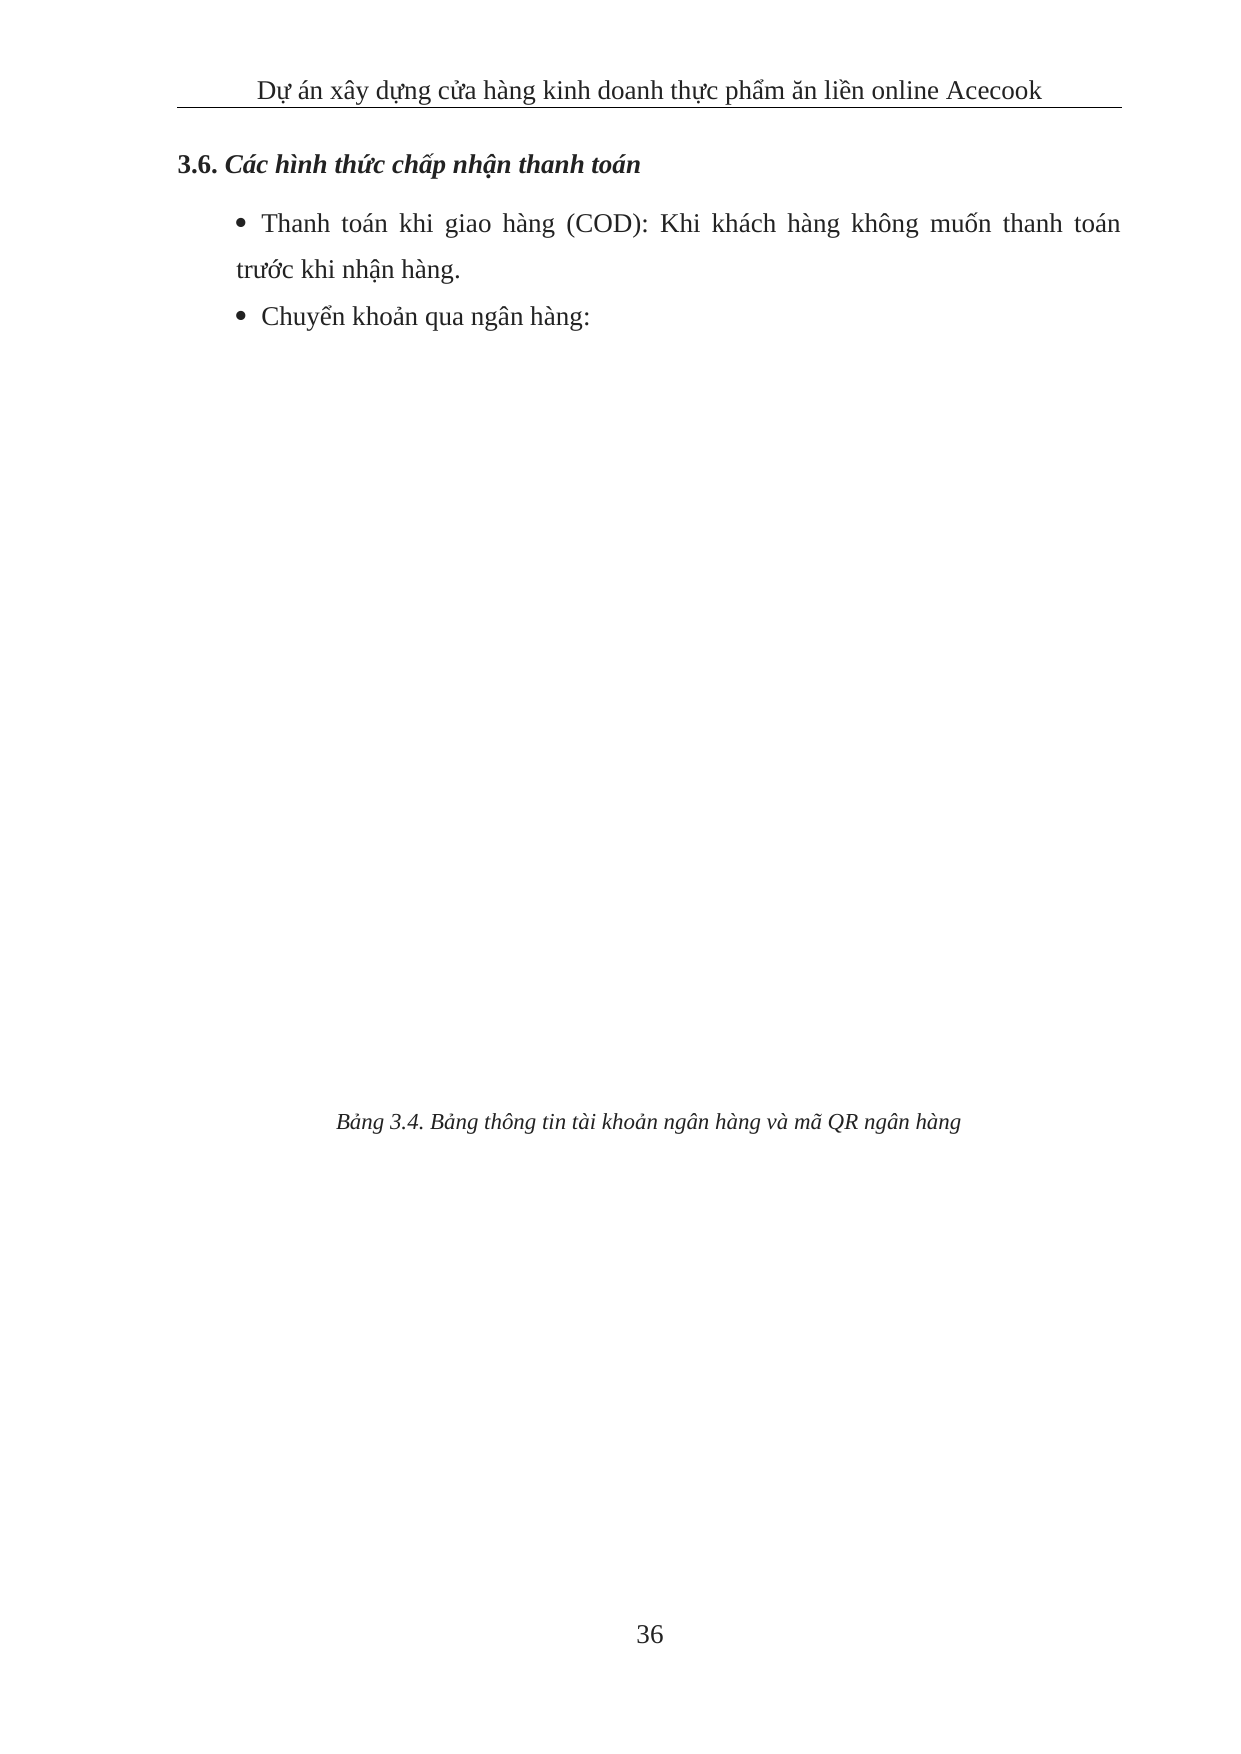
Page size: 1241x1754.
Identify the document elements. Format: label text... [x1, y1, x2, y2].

list Thanh toán khi giao hàng (COD): Khi khách hàng không muốn thanh toán trước khi nhận hàng. [236, 207, 1122, 285]
list Chuyển khoản qua ngân hàng: [236, 300, 1122, 332]
subtitle Các hình thức chấp nhận thanh toán [177, 148, 1122, 179]
